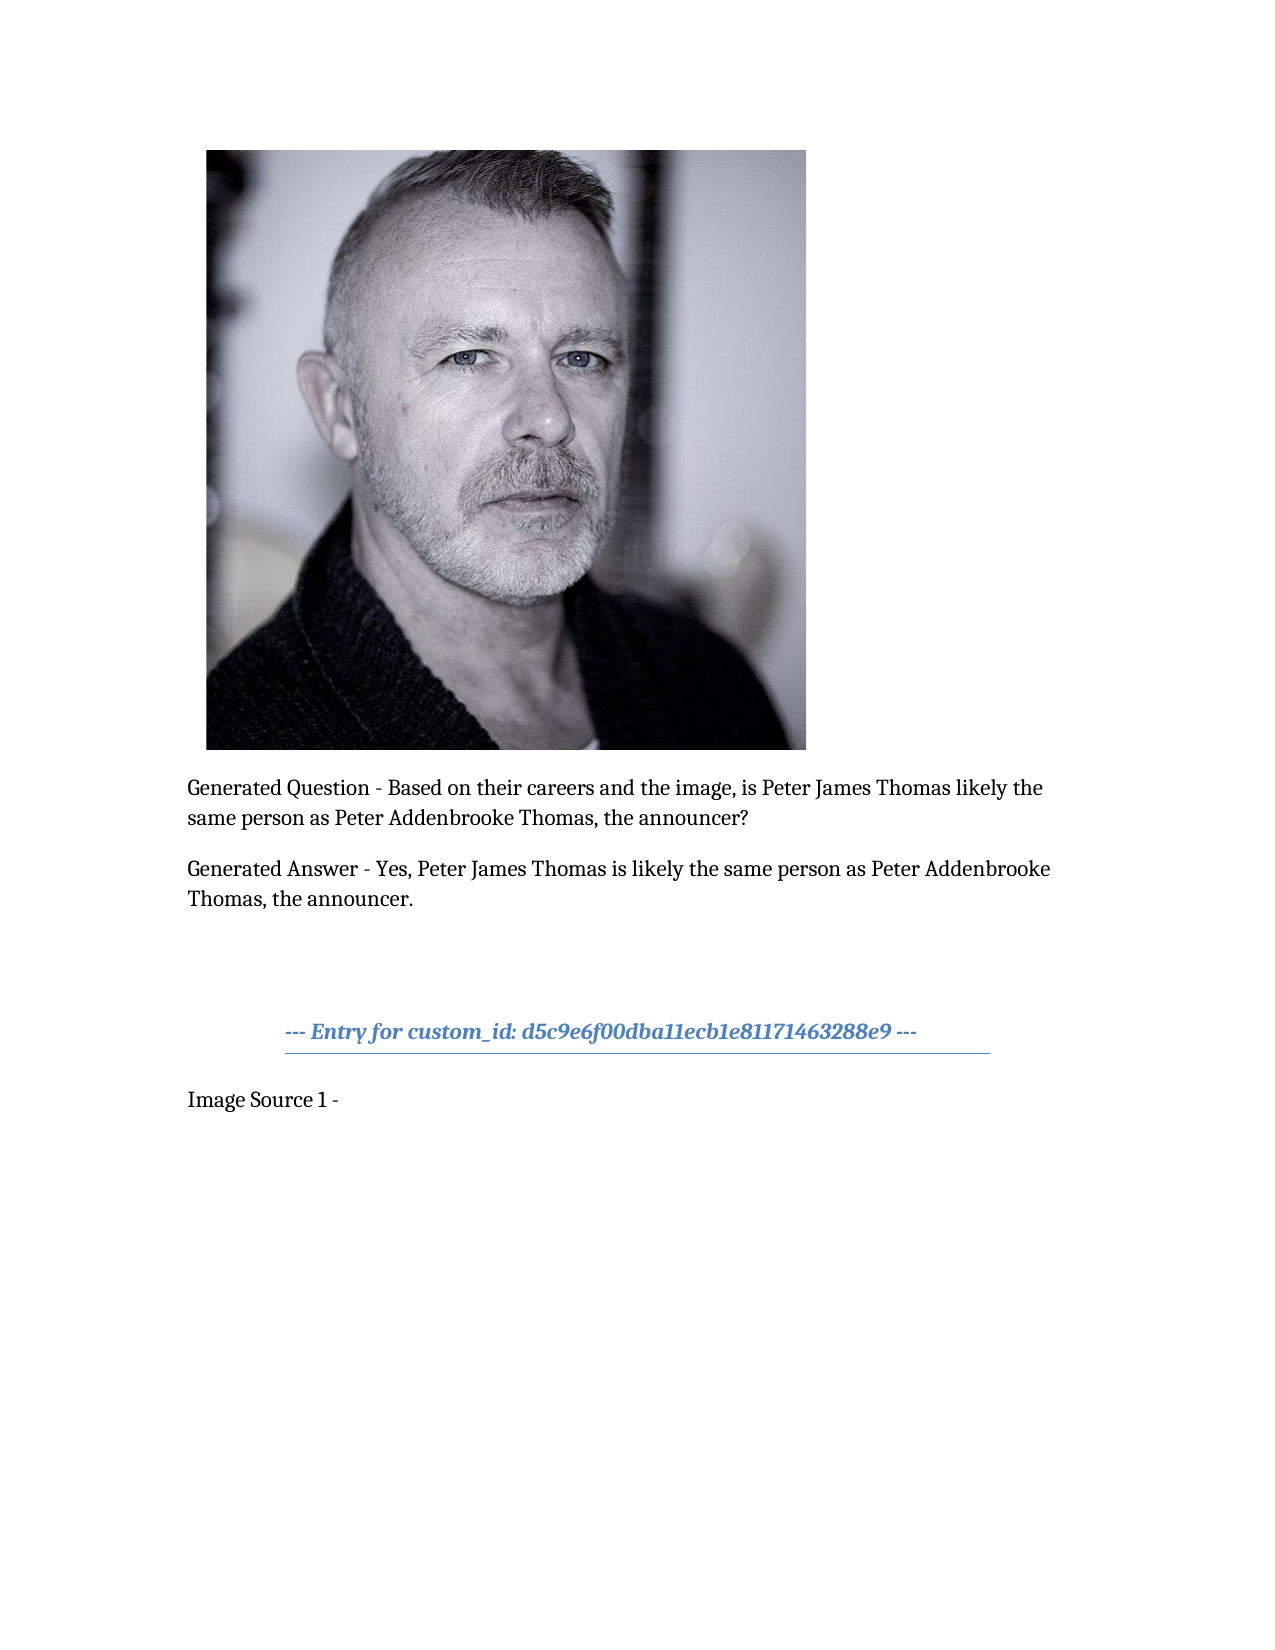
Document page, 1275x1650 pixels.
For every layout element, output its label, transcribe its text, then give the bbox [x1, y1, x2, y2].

text --- Entry for custom_id: d5c9e6f00dba11ecb1e81171463288e9 --- [285, 1018, 990, 1053]
text Image Source 1 - [187, 1087, 1087, 1113]
text Generated Question - Based on their careers and the image, is Peter James Thomas likely the same person as Peter Addenbrooke Thomas, the announcer? [187, 775, 1087, 831]
text Generated Answer - Yes, Peter James Thomas is likely the same person as Peter Addenbrooke Thomas, the announcer. [187, 856, 1087, 912]
picture [206, 150, 807, 750]
